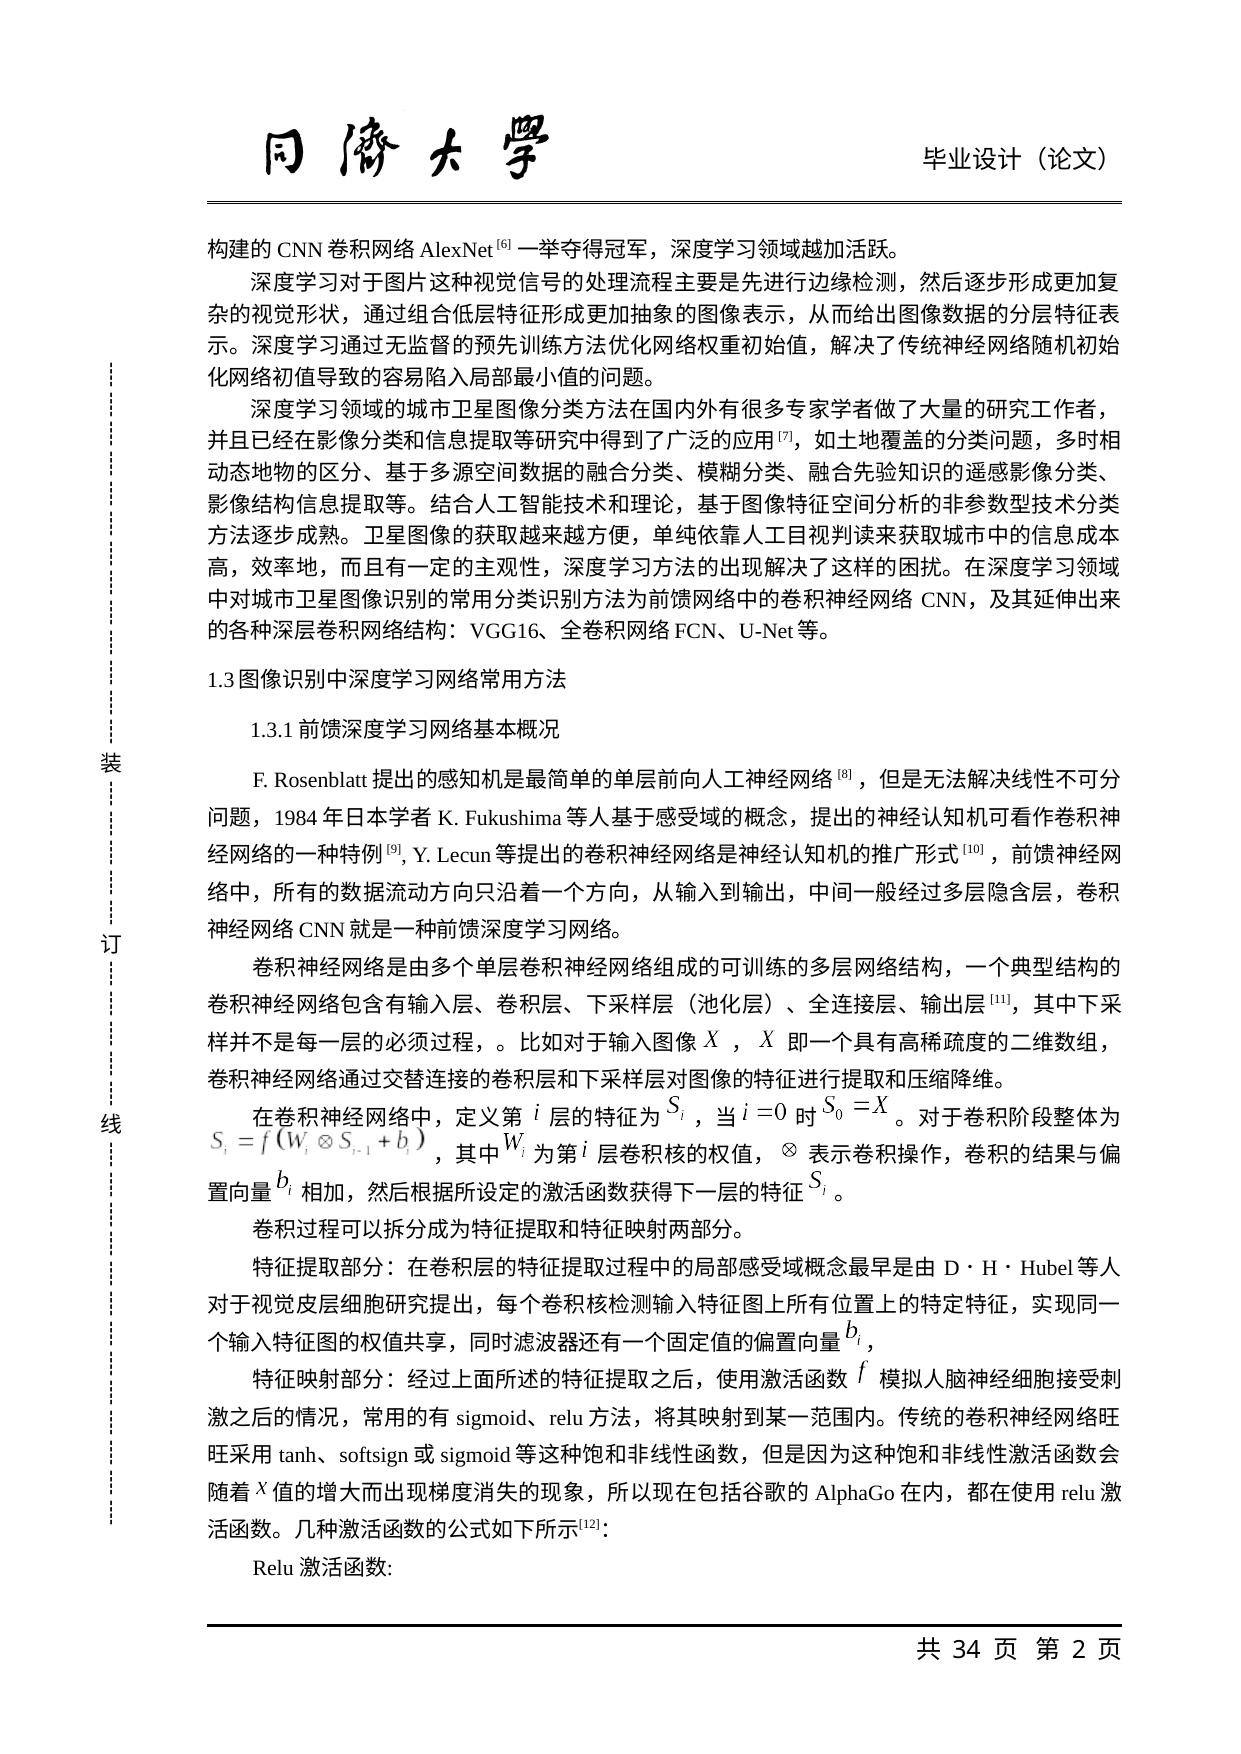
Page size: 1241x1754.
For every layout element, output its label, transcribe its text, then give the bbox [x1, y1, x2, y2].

text 深度学习对于图片这种视觉信号的处理流程主要是先进行边缘检测，然后逐步形成更加复杂的视觉形状，通过组合低层特征形成更加抽象的图像表示，从而给出图像数据的分层特征表示。深度学习通过无监督的预先训练方法优化网络权重初始值，解决了传统神经网络随机初始化网络初值导致的容易陷入局部最小值的问题。 [207, 265, 1122, 392]
subtitle 1.3图像识别中深度学习网络常用方法 [207, 658, 1122, 695]
text Relu 激活函数: [207, 1545, 1122, 1583]
text 深度学习领域的城市卫星图像分类方法在国内外有很多专家学者做了大量的研究工作者，并且已经在影像分类和信息提取等研究中得到了广泛的应用[7]，如土地覆盖的分类问题，多时相动态地物的区分、基于多源空间数据的融合分类、模糊分类、融合先验知识的遥感影像分类、影像结构信息提取等。结合人工智能技术和理论，基于图像特征空间分析的非参数型技术分类方法逐步成熟。卫星图像的获取越来越方便，单纯依靠人工目视判读来获取城市中的信息成本高，效率地，而且有一定的主观性，深度学习方法的出现解决了这样的困扰。在深度学习领域中对城市卫星图像识别的常用分类识别方法为前馈网络中的卷积神经网络CNN，及其延伸出来的各种深层卷积网络结构：VGG16、全卷积网络FCN、U-Net等。 [207, 392, 1122, 645]
text 特征提取部分：在卷积层的特征提取过程中的局部感受域概念最早是由D．H．Hubel等人对于视觉皮层细胞研究提出，每个卷积核检测输入特征图上所有位置上的特定特征，实现同一个输入特征图的权值共享，同时滤波器还有一个固定值的偏置向量， [207, 1245, 1122, 1358]
text F. Rosenblatt提出的感知机是最简单的单层前向人工神经网络 [8] ，但是无法解决线性不可分问题，1984年日本学者K. Fukushima等人基于感受域的概念，提出的神经认知机可看作卷积神经网络的一种特例 [9], Y. Lecun等提出的卷积神经网络是神经认知机的推广形式 [10] ，前馈神经网络中，所有的数据流动方向只沿着一个方向，从输入到输出，中间一般经过多层隐含层，卷积神经网络CNN就是一种前馈深度学习网络。 [207, 758, 1122, 945]
text 特征映射部分：经过上面所述的特征提取之后，使用激活函数 模拟人脑神经细胞接受刺激之后的情况，常用的有sigmoid、relu方法，将其映射到某一范围内。传统的卷积神经网络旺旺采用tanh、softsign或sigmoid等这种饱和非线性函数，但是因为这种饱和非线性激活函数会随着值的增大而出现梯度消失的现象，所以现在包括谷歌的AlphaGo在内，都在使用relu激活函数。几种激活函数的公式如下所示[12]： [207, 1358, 1122, 1545]
picture [244, 106, 567, 185]
text 卷积神经网络是由多个单层卷积神经网络组成的可训练的多层网络结构，一个典型结构的卷积神经网络包含有输入层、卷积层、下采样层（池化层）、全连接层、输出层[11]，其中下采样并不是每一层的必须过程，。比如对于输入图像 ， 即一个具有高稀疏度的二维数组，卷积神经网络通过交替连接的卷积层和下采样层对图像的特征进行提取和压缩降维。 [207, 945, 1122, 1095]
text 卷积过程可以拆分成为特征提取和特征映射两部分。 [207, 1208, 1122, 1245]
subtitle 1.3.1前馈深度学习网络基本概况 [207, 708, 1122, 745]
text 在卷积神经网络中，定义第 层的特征为 ，当 时。对于卷积阶段整体为 ，其中 为第 层卷积核的权值， 表示卷积操作，卷积的结果与偏置向量 相加，然后根据所设定的激活函数获得下一层的特征 。 [207, 1095, 1122, 1208]
